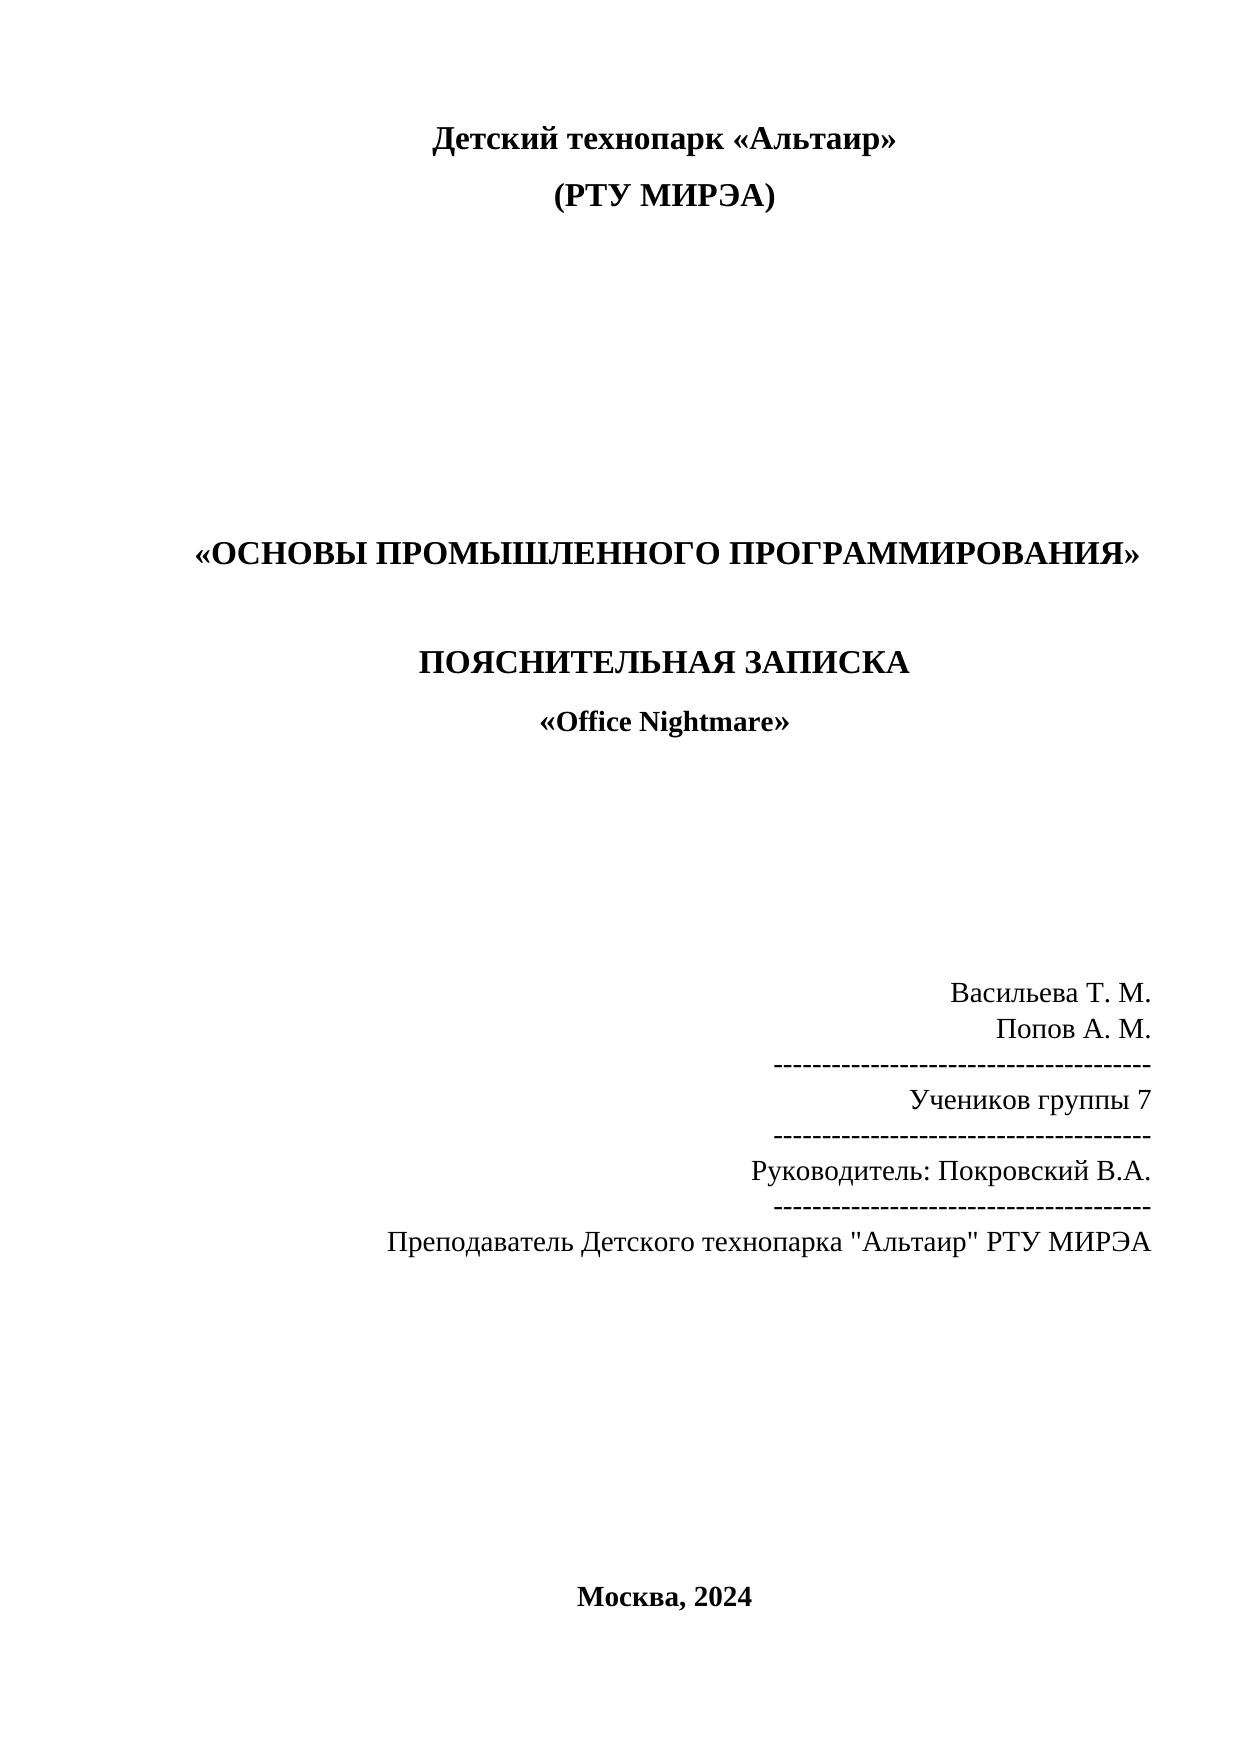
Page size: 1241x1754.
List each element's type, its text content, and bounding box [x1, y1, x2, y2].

text Васильева Т. М. [177, 975, 1151, 1009]
text Москва, 2024 [177, 1579, 1151, 1613]
text «ОСНОВЫ ПРОМЫШЛЕННОГО ПРОГРАММИРОВАНИЯ» [178, 533, 1152, 571]
text --------------------------------------- [177, 1046, 1151, 1080]
text Учеников группы 7 [177, 1082, 1151, 1115]
text --------------------------------------- [177, 1188, 1151, 1222]
text Детский технопарк «Альтаир» [177, 118, 1152, 156]
text «Office Nightmare» [177, 700, 1152, 738]
text --------------------------------------- [177, 1117, 1151, 1151]
text Попов А. М. [177, 1011, 1151, 1044]
text Преподаватель Детского технопарка "Альтаир" РТУ МИРЭА [177, 1224, 986, 1257]
text Руководитель: Покровский В.А. [177, 1153, 1151, 1186]
text ПОЯСНИТЕЛЬНАЯ ЗАПИСКА [177, 643, 1152, 681]
text (РТУ МИРЭА) [177, 176, 1152, 214]
